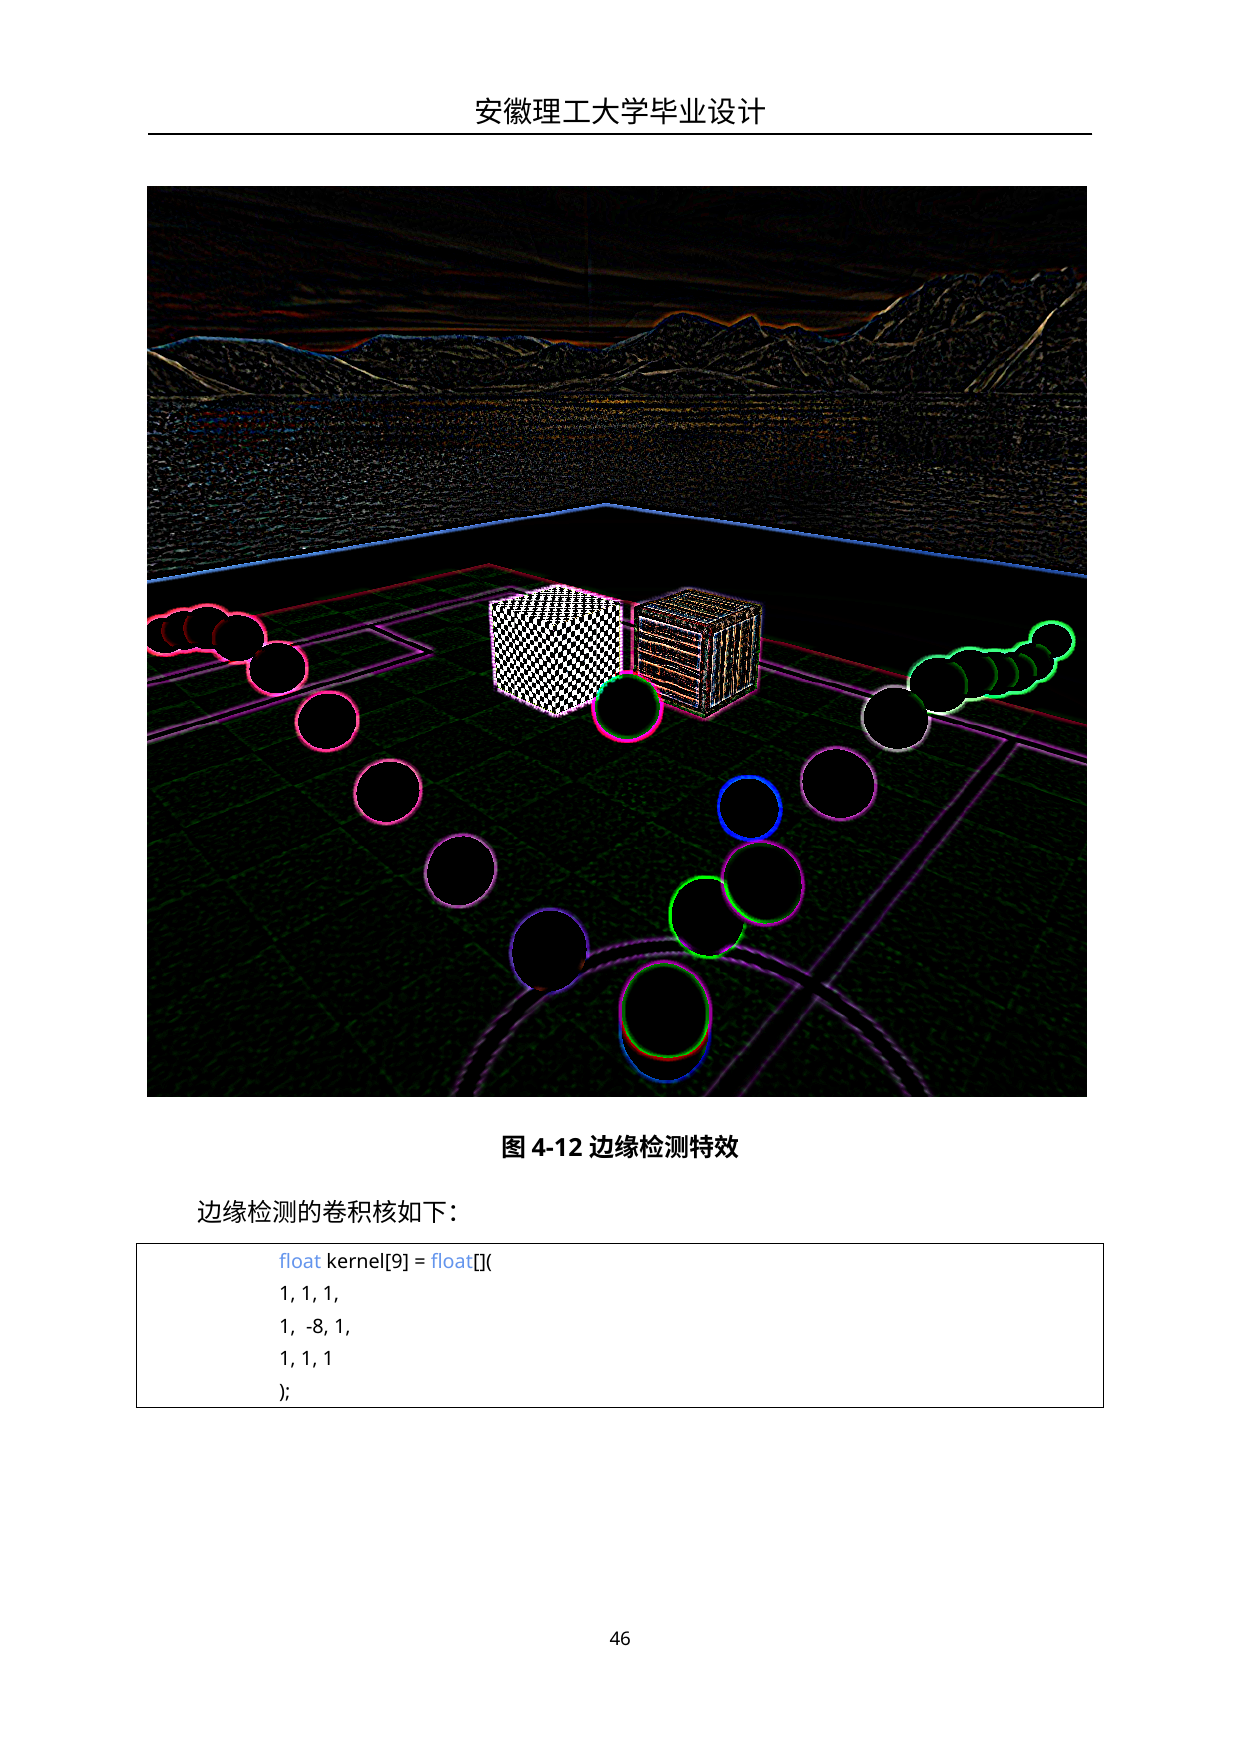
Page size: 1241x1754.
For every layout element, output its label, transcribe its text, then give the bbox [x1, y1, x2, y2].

text 边缘检测的卷积核如下： [148, 1178, 1092, 1243]
text 图4-12 边缘检测特效 [148, 1113, 1092, 1178]
table_header float kernel[9] = float[]( 1, 1, 1, 1, -8, 1, 1, 1, 1 ); [137, 1244, 1103, 1407]
picture [147, 186, 1087, 1097]
